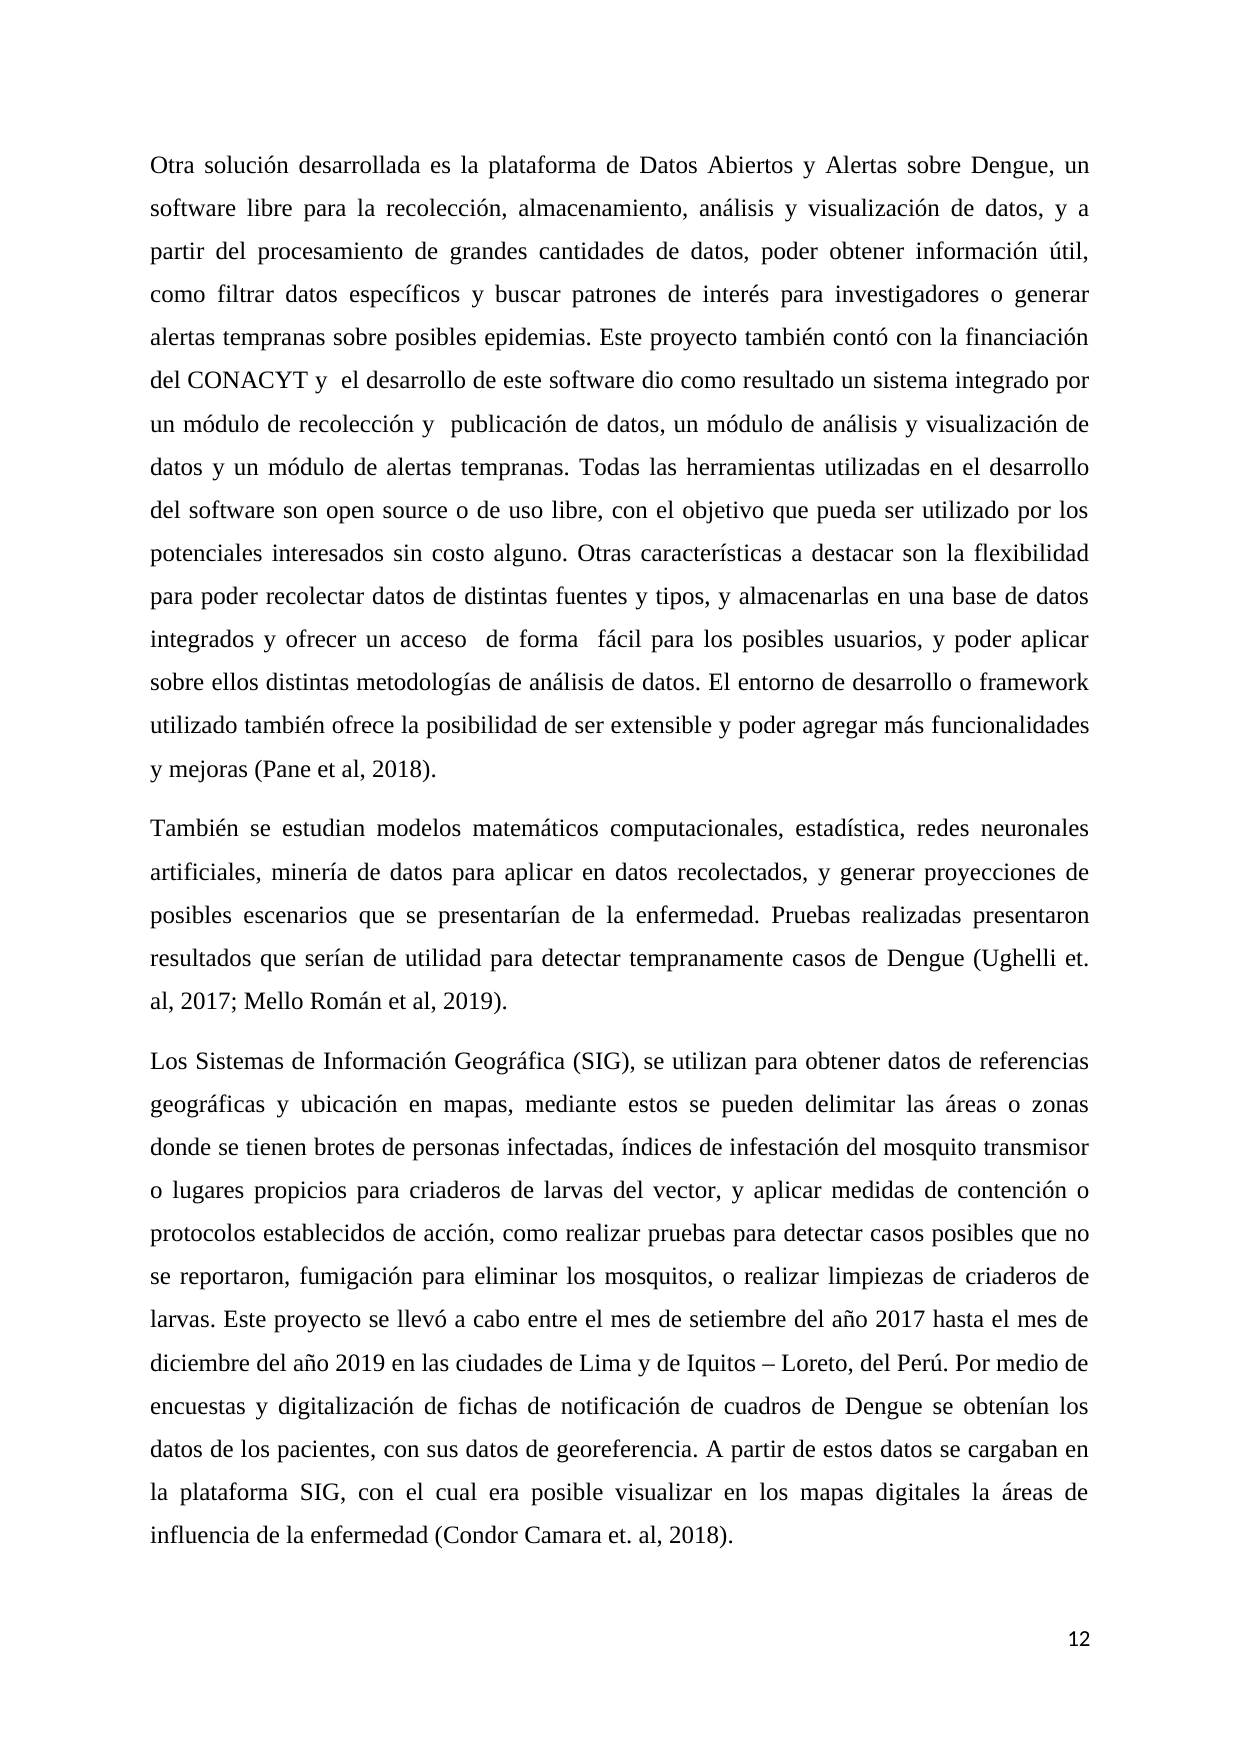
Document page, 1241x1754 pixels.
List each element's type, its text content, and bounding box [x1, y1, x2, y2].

text También se estudian modelos matemáticos computacionales, estadística, redes neuronales artificiales, minería de datos para aplicar en datos recolectados, y generar proyecciones de posibles escenarios que se presentarían de la enfermedad. Pruebas realizadas presentaron resultados que serían de utilidad para detectar tempranamente casos de Dengue (Ughelli et. al, 2017; Mello Román et al, 2019). [150, 813, 1090, 1015]
text Los Sistemas de Información Geográfica (SIG), se utilizan para obtener datos de referencias geográficas y ubicación en mapas, mediante estos se pueden delimitar las áreas o zonas donde se tienen brotes de personas infectadas, índices de infestación del mosquito transmisor o lugares propicios para criaderos de larvas del vector, y aplicar medidas de contención o protocolos establecidos de acción, como realizar pruebas para detectar casos posibles que no se reportaron, fumigación para eliminar los mosquitos, o realizar limpiezas de criaderos de larvas. Este proyecto se llevó a cabo entre el mes de setiembre del año 2017 hasta el mes de diciembre del año 2019 en las ciudades de Lima y de Iquitos – Loreto, del Perú. Por medio de encuestas y digitalización de fichas de notificación de cuadros de Dengue se obtenían los datos de los pacientes, con sus datos de georeferencia. A partir de estos datos se cargaban en la plataforma SIG, con el cual era posible visualizar en los mapas digitales la áreas de influencia de la enfermedad (Condor Camara et. al, 2018). [150, 1046, 1090, 1549]
text Otra solución desarrollada es la plataforma de Datos Abiertos y Alertas sobre Dengue, un software libre para la recolección, almacenamiento, análisis y visualización de datos, y a partir del procesamiento de grandes cantidades de datos, poder obtener información útil, como filtrar datos específicos y buscar patrones de interés para investigadores o generar alertas tempranas sobre posibles epidemias. Este proyecto también contó con la financiación del CONACYT y el desarrollo de este software dio como resultado un sistema integrado por un módulo de recolección y publicación de datos, un módulo de análisis y visualización de datos y un módulo de alertas tempranas. Todas las herramientas utilizadas en el desarrollo del software son open source o de uso libre, con el objetivo que pueda ser utilizado por los potenciales interesados sin costo alguno. Otras características a destacar son la flexibilidad para poder recolectar datos de distintas fuentes y tipos, y almacenarlas en una base de datos integrados y ofrecer un acceso de forma fácil para los posibles usuarios, y poder aplicar sobre ellos distintas metodologías de análisis de datos. El entorno de desarrollo o framework utilizado también ofrece la posibilidad de ser extensible y poder agregar más funcionalidades y mejoras (Pane et al, 2018). [150, 150, 1090, 782]
